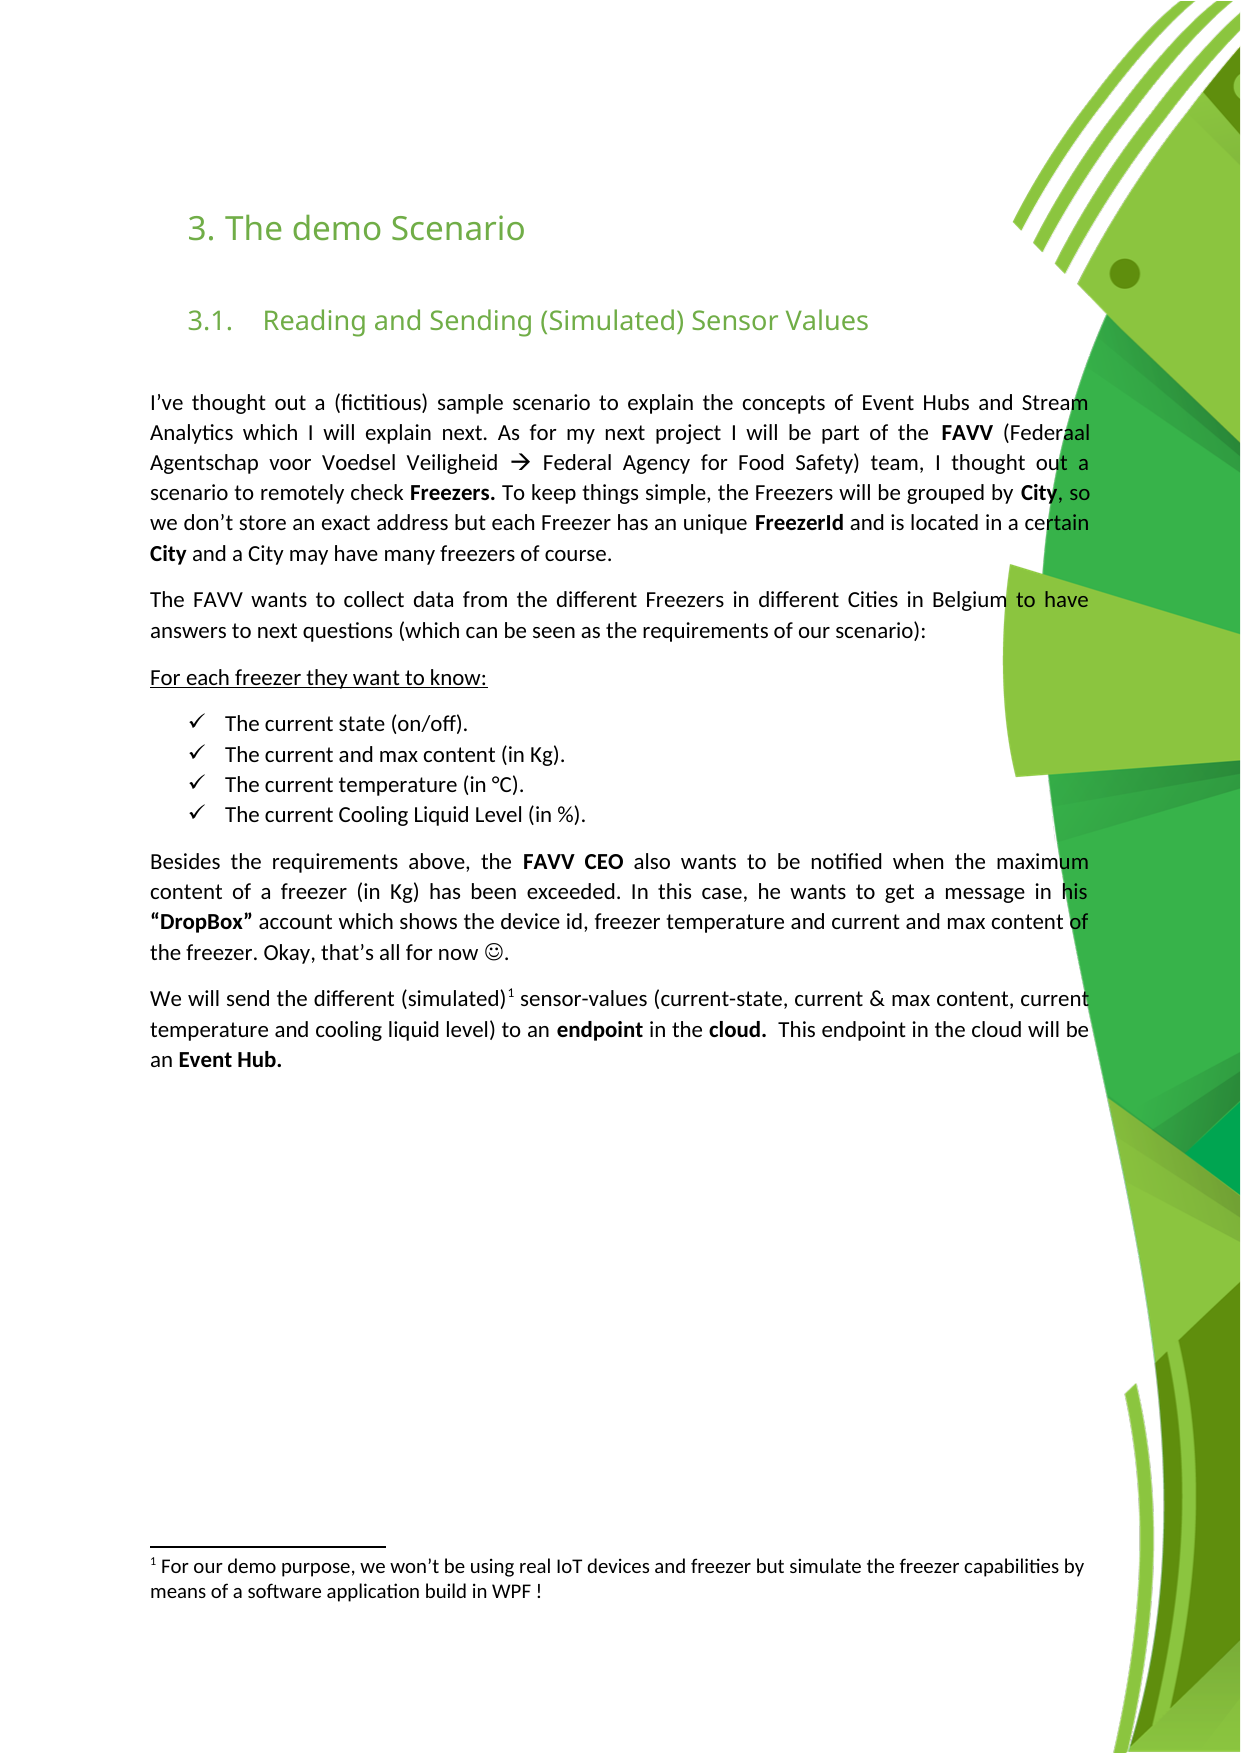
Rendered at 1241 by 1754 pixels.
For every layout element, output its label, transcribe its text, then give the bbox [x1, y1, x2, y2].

text Besides the requirements above, the FAVV CEO also wants to be notified when the maximum content of a freezer (in Kg) has been exceeded. In this case, he wants to get a message in his “DropBox” account which shows the device id, freezer temperature and current and max content of the freezer. Okay, that’s all for now . [150, 847, 1090, 966]
subtitle Reading and Sending (Simulated) Sensor Values [187, 301, 1090, 338]
text I’ve thought out a (fictitious) sample scenario to explain the concepts of Event Hubs and Stream Analytics which I will explain next. As for my next project I will be part of the FAVV (Federaal Agentschap voor Voedsel Veiligheid Federal Agency for Food Safety) team, I thought out a scenario to remotely check Freezers. To keep things simple, the Freezers will be grouped by City, so we don’t store an exact address but each Freezer has an unique FreezerId and is located in a certain City and a City may have many freezers of course. [150, 388, 1090, 567]
list The current and max content (in Kg). [187, 740, 1090, 768]
text For each freezer they want to know: [150, 663, 1090, 691]
list The current Cooling Liquid Level (in %). [187, 800, 1090, 828]
text We will send the different (simulated) sensor-values (current-state, current & max content, current temperature and cooling liquid level) to an endpoint in the cloud. This endpoint in the cloud will be an Event Hub. [150, 984, 1090, 1073]
text The FAVV wants to collect data from the different Freezers in different Cities in Belgium to have answers to next questions (which can be seen as the requirements of our scenario): [150, 586, 1090, 644]
list The current temperature (in °C). [187, 770, 1090, 798]
list The current state (on/off). [187, 709, 1090, 738]
subtitle The demo Scenario [187, 205, 1090, 251]
picture [990, 1, 1241, 1753]
